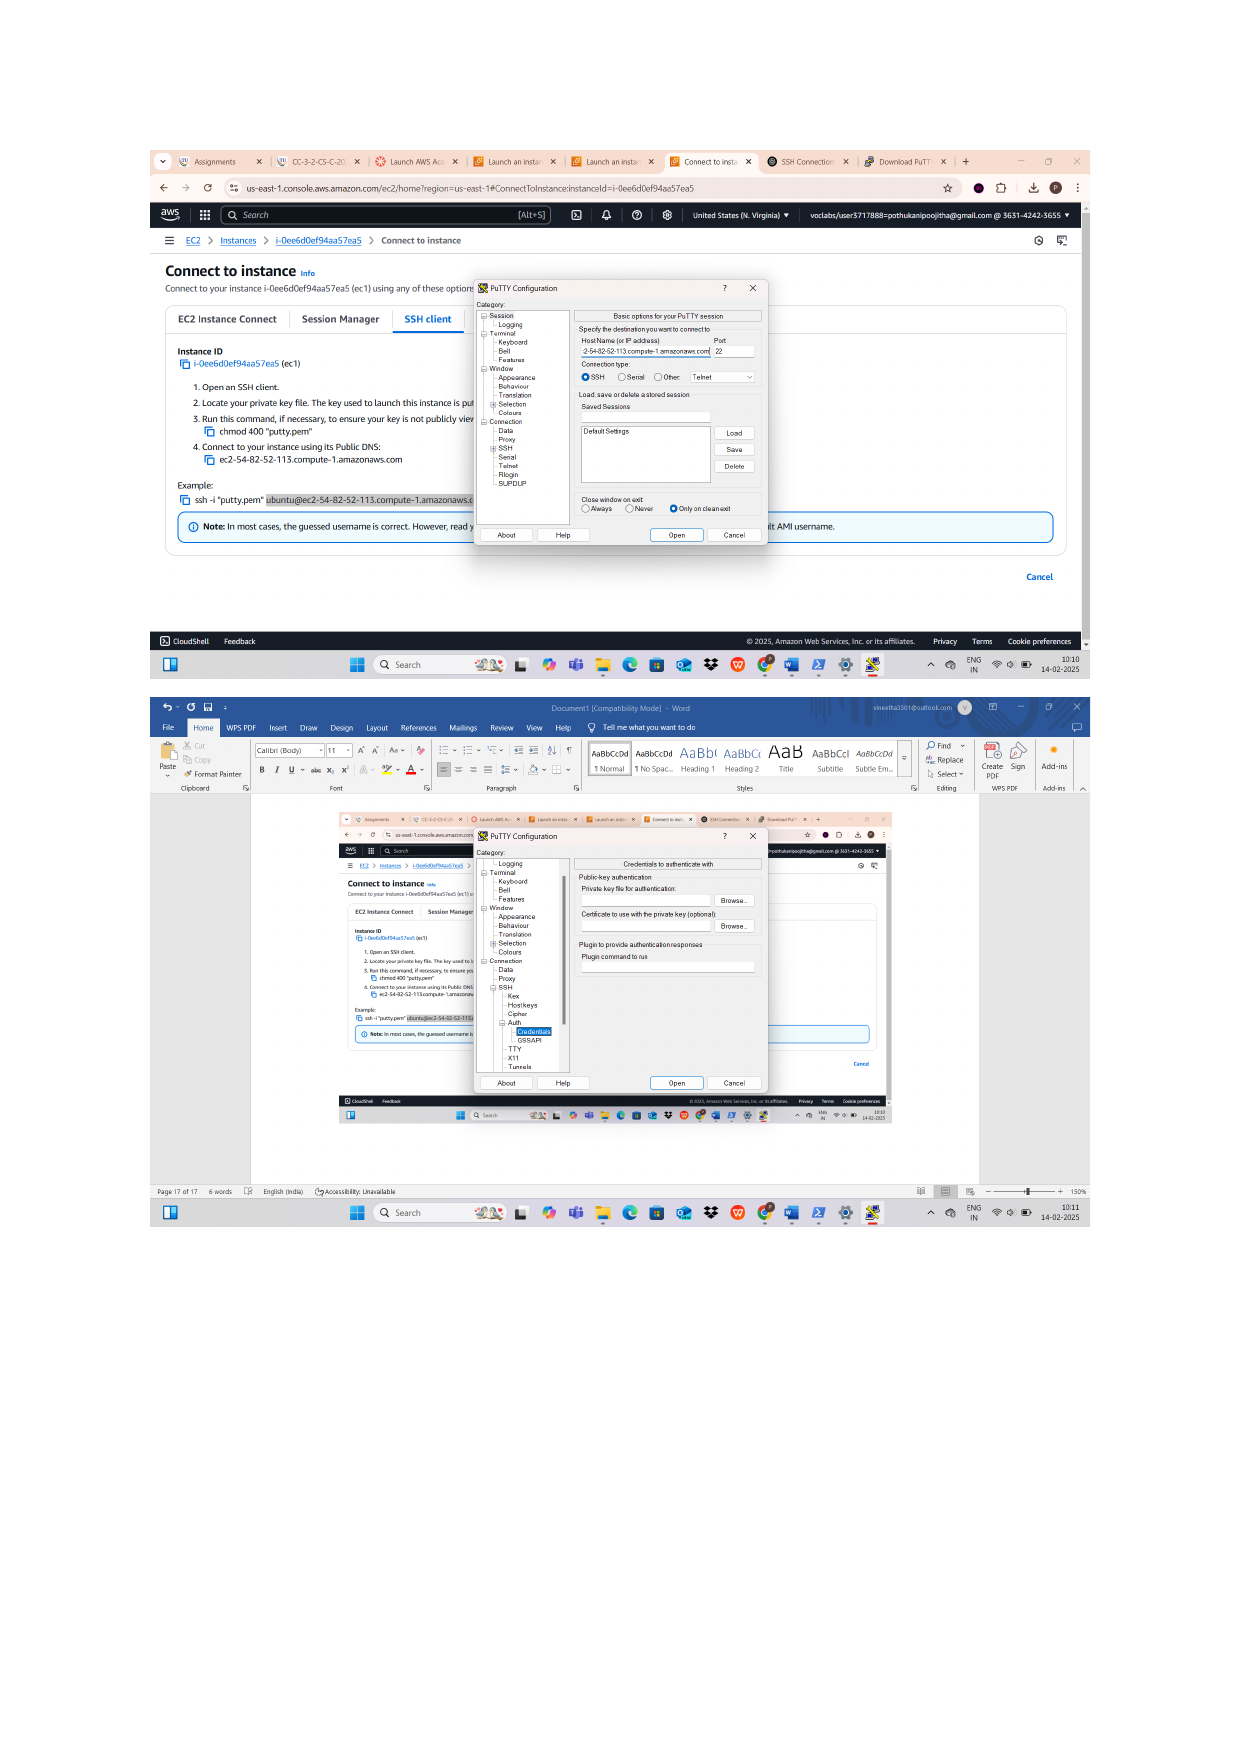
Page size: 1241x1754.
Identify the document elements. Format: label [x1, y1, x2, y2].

picture [150, 697, 1091, 1227]
picture [150, 150, 1091, 679]
